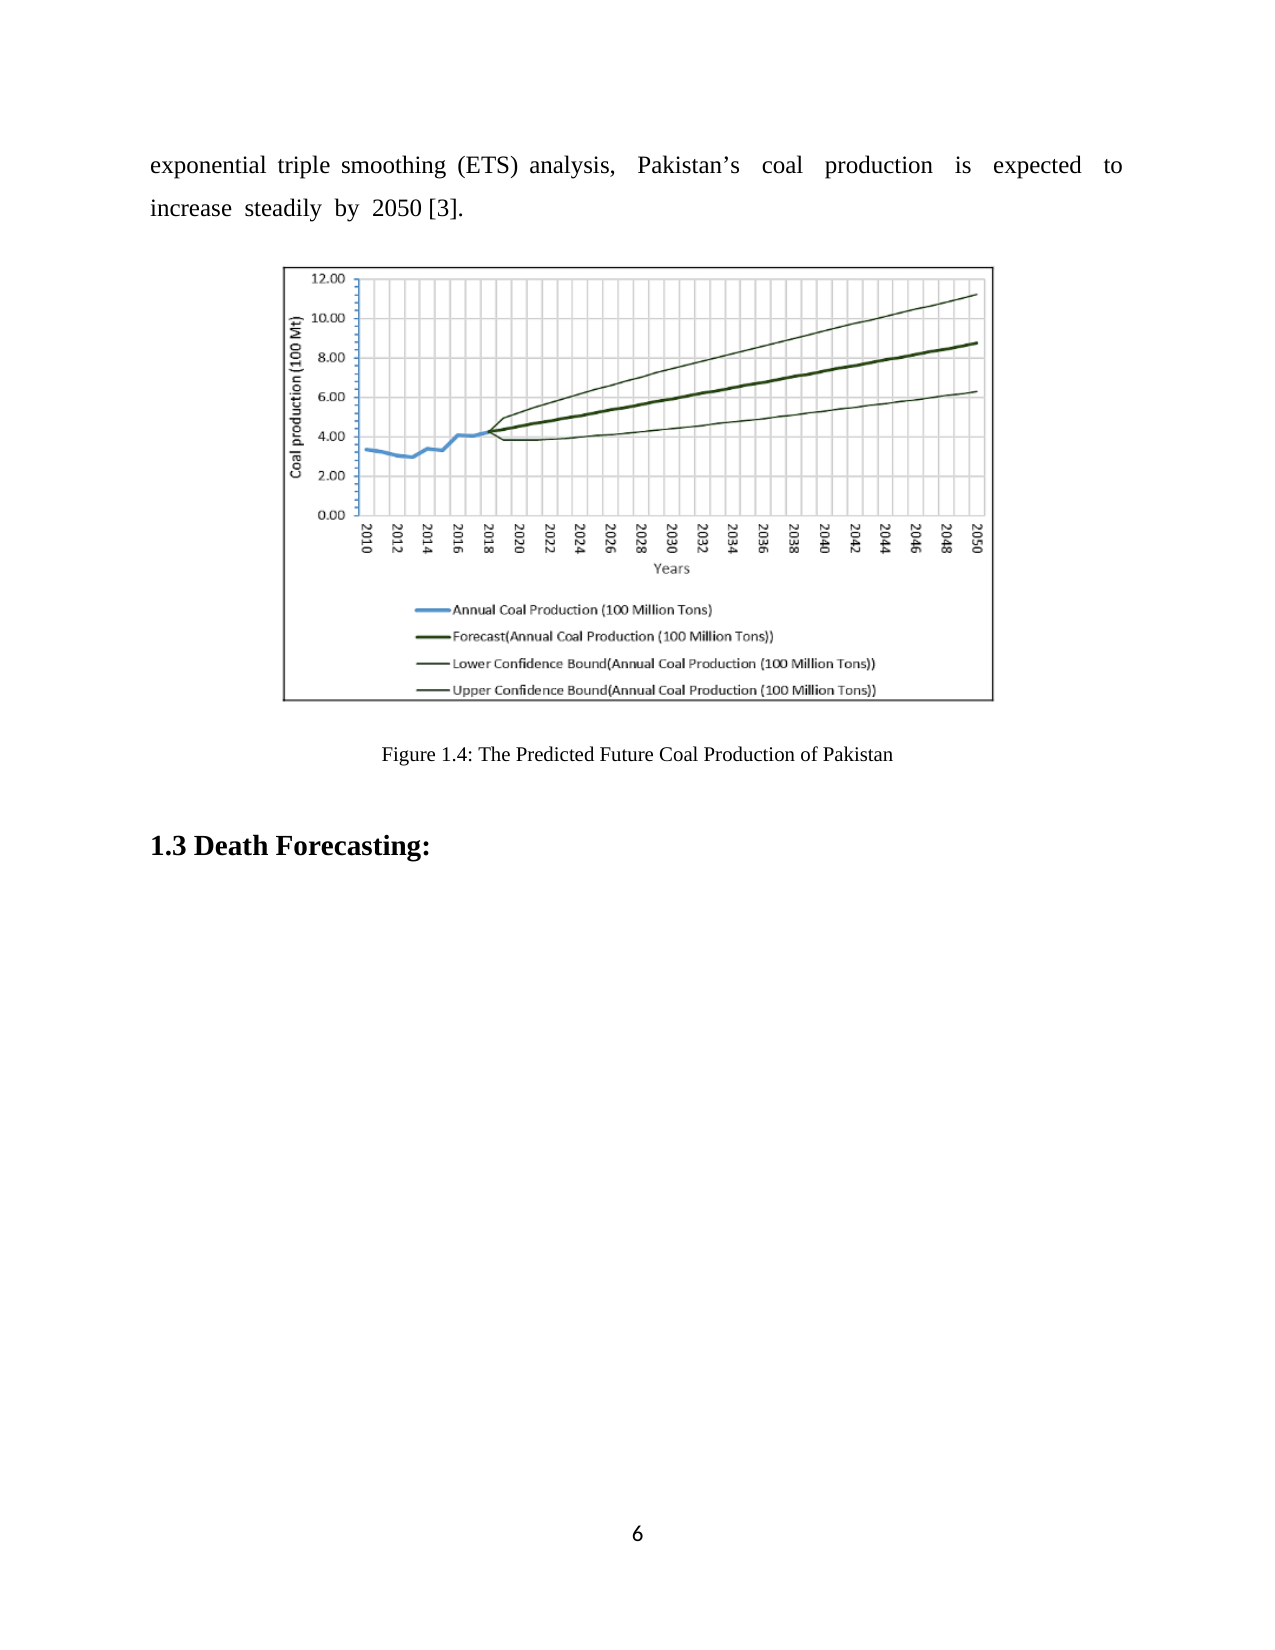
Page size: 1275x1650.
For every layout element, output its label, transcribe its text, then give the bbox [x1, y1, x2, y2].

subtitle 1.3 Death Forecasting: [150, 828, 1125, 861]
picture [271, 257, 1004, 707]
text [150, 150, 1125, 222]
text Figure 1.4: The Predicted Future Coal Production of Pakistan [150, 742, 1125, 766]
